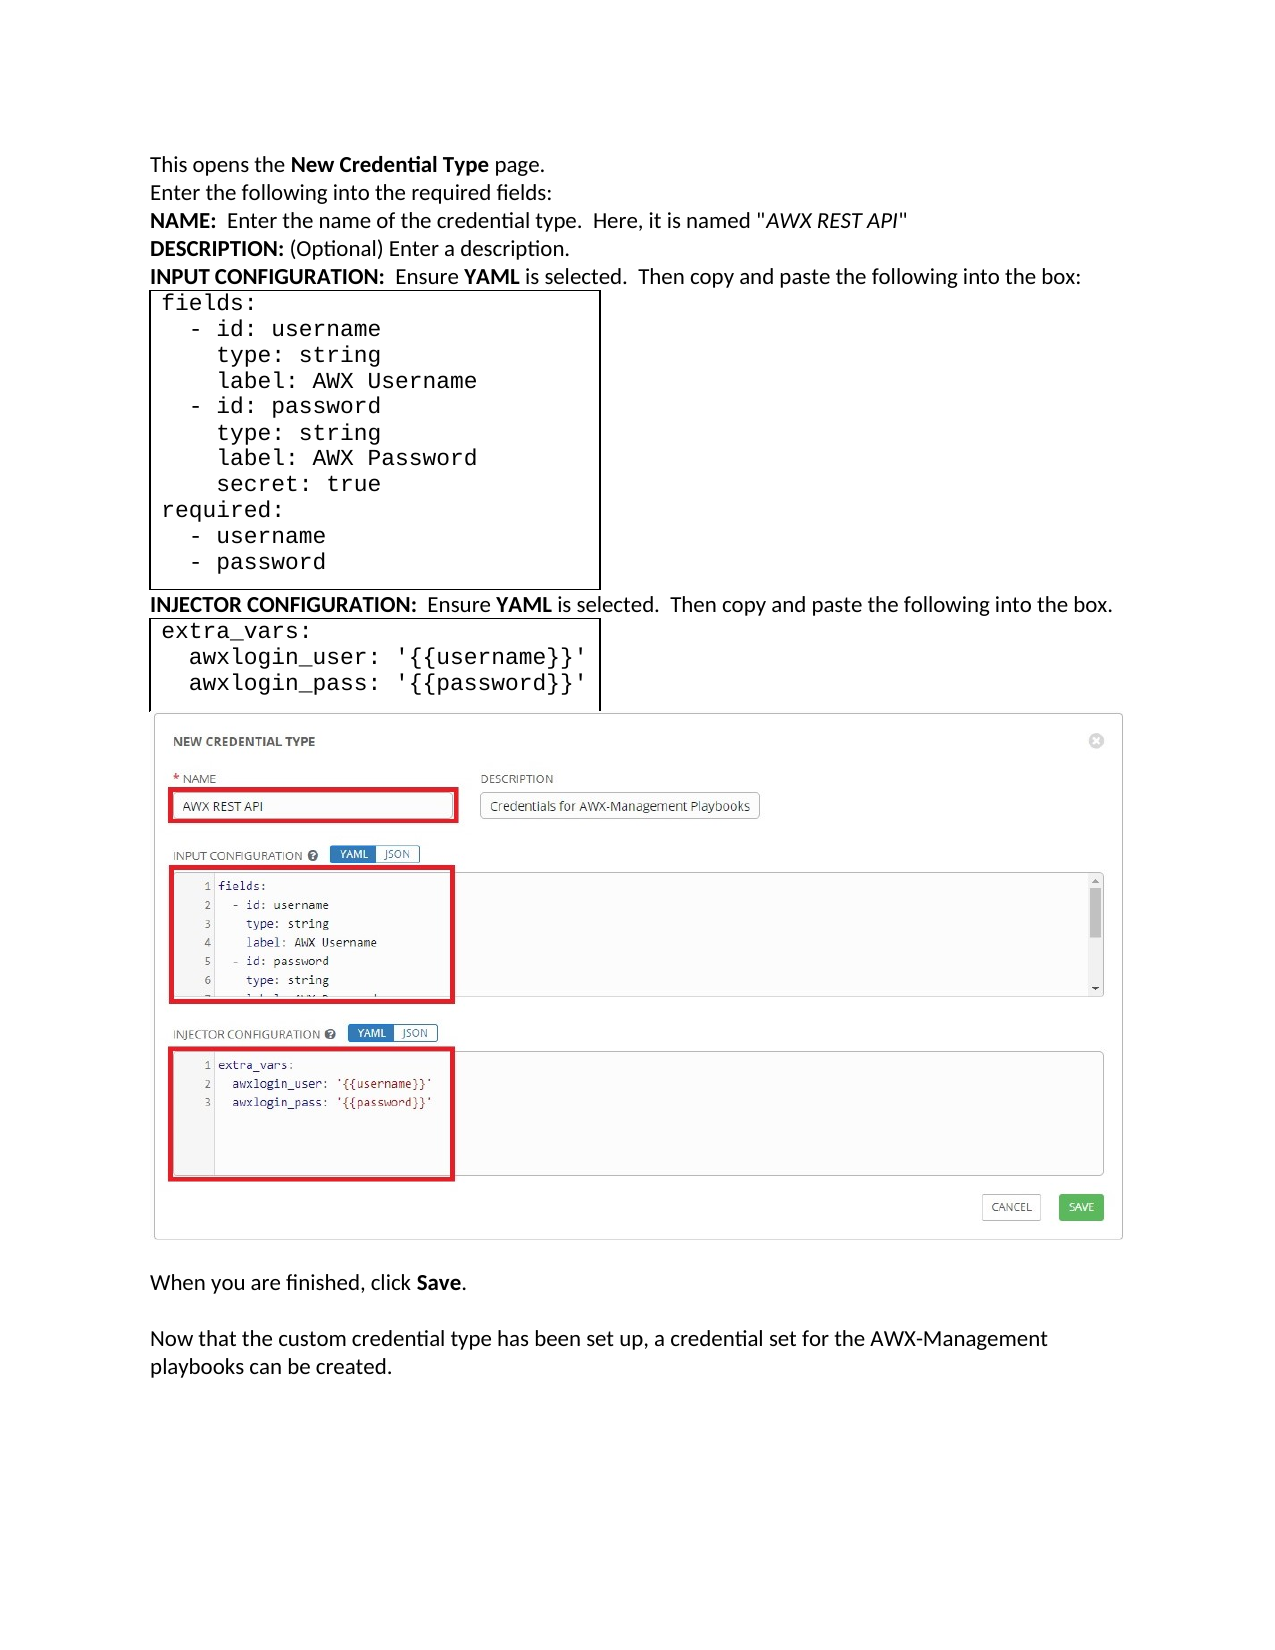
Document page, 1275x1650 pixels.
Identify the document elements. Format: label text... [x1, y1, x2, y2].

picture [150, 711, 1124, 1240]
text This opens the New Credential Type page. [150, 150, 1125, 178]
table_header fields: - id: username type: string label: AWX Username - id: password type: string label: AWX Password secret: true required: - username - password [151, 291, 599, 589]
table_header extra_vars: awxlogin_user: '{{username}}' awxlogin_pass: '{{password}}' [151, 619, 599, 711]
text DESCRIPTION: (Optional) Enter a description. [150, 234, 1125, 262]
text Enter the following into the required fields: [150, 178, 1125, 206]
text INPUT CONFIGURATION: Ensure YAML is selected. Then copy and paste the following into the box: [150, 262, 1125, 290]
text When you are finished, click Save. [150, 1268, 1125, 1296]
text Now that the custom credential type has been set up, a credential set for the AWX-Management playbooks can be created. [150, 1324, 1125, 1380]
text NAME: Enter the name of the credential type. Here, it is named "AWX REST API" [150, 206, 1125, 234]
text INJECTOR CONFIGURATION: Ensure YAML is selected. Then copy and paste the following into the box. [150, 590, 1125, 618]
